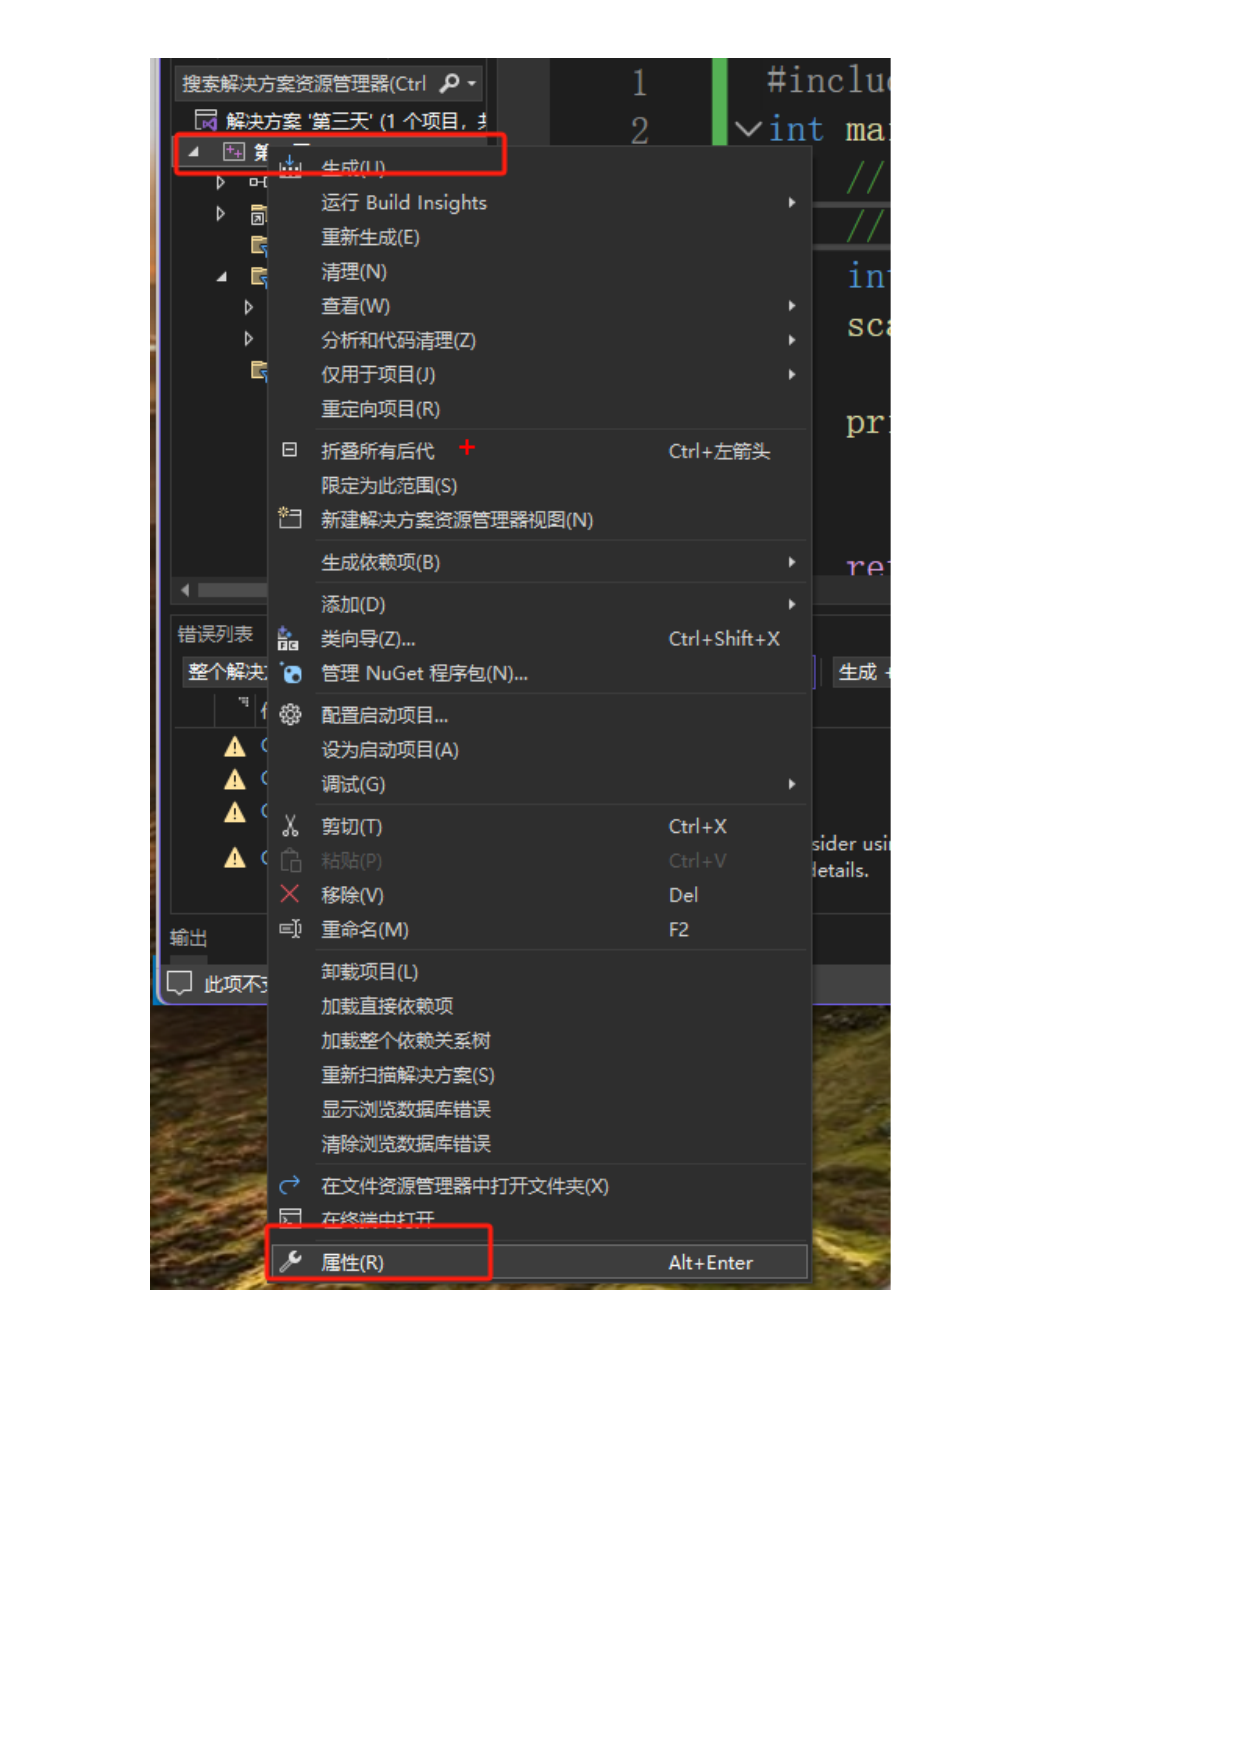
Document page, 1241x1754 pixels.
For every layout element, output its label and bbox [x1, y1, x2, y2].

picture [150, 58, 891, 1290]
